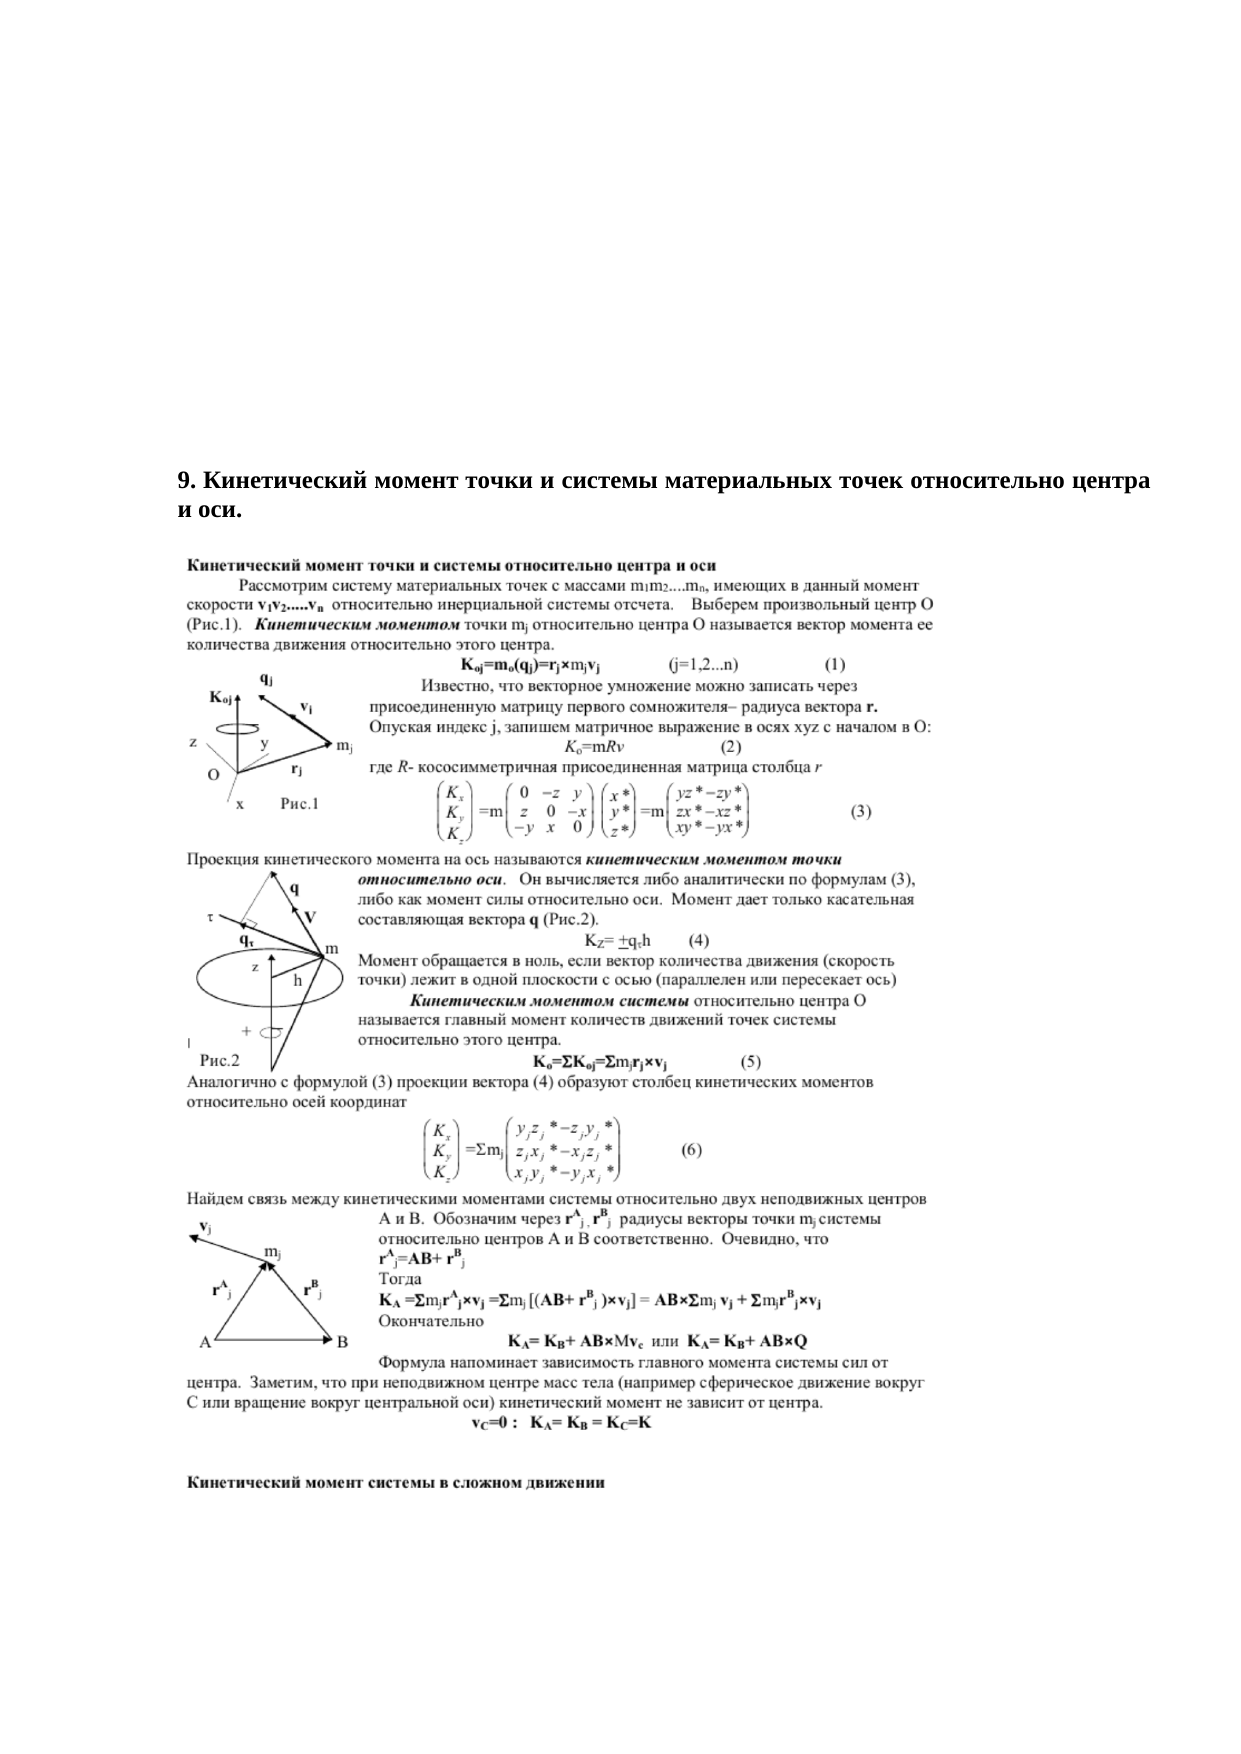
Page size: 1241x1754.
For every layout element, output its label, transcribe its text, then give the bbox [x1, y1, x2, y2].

picture [177, 552, 940, 1497]
text 9. Кинетический момент точки и системы материальных точек относительно центра и оси. [177, 466, 1152, 523]
